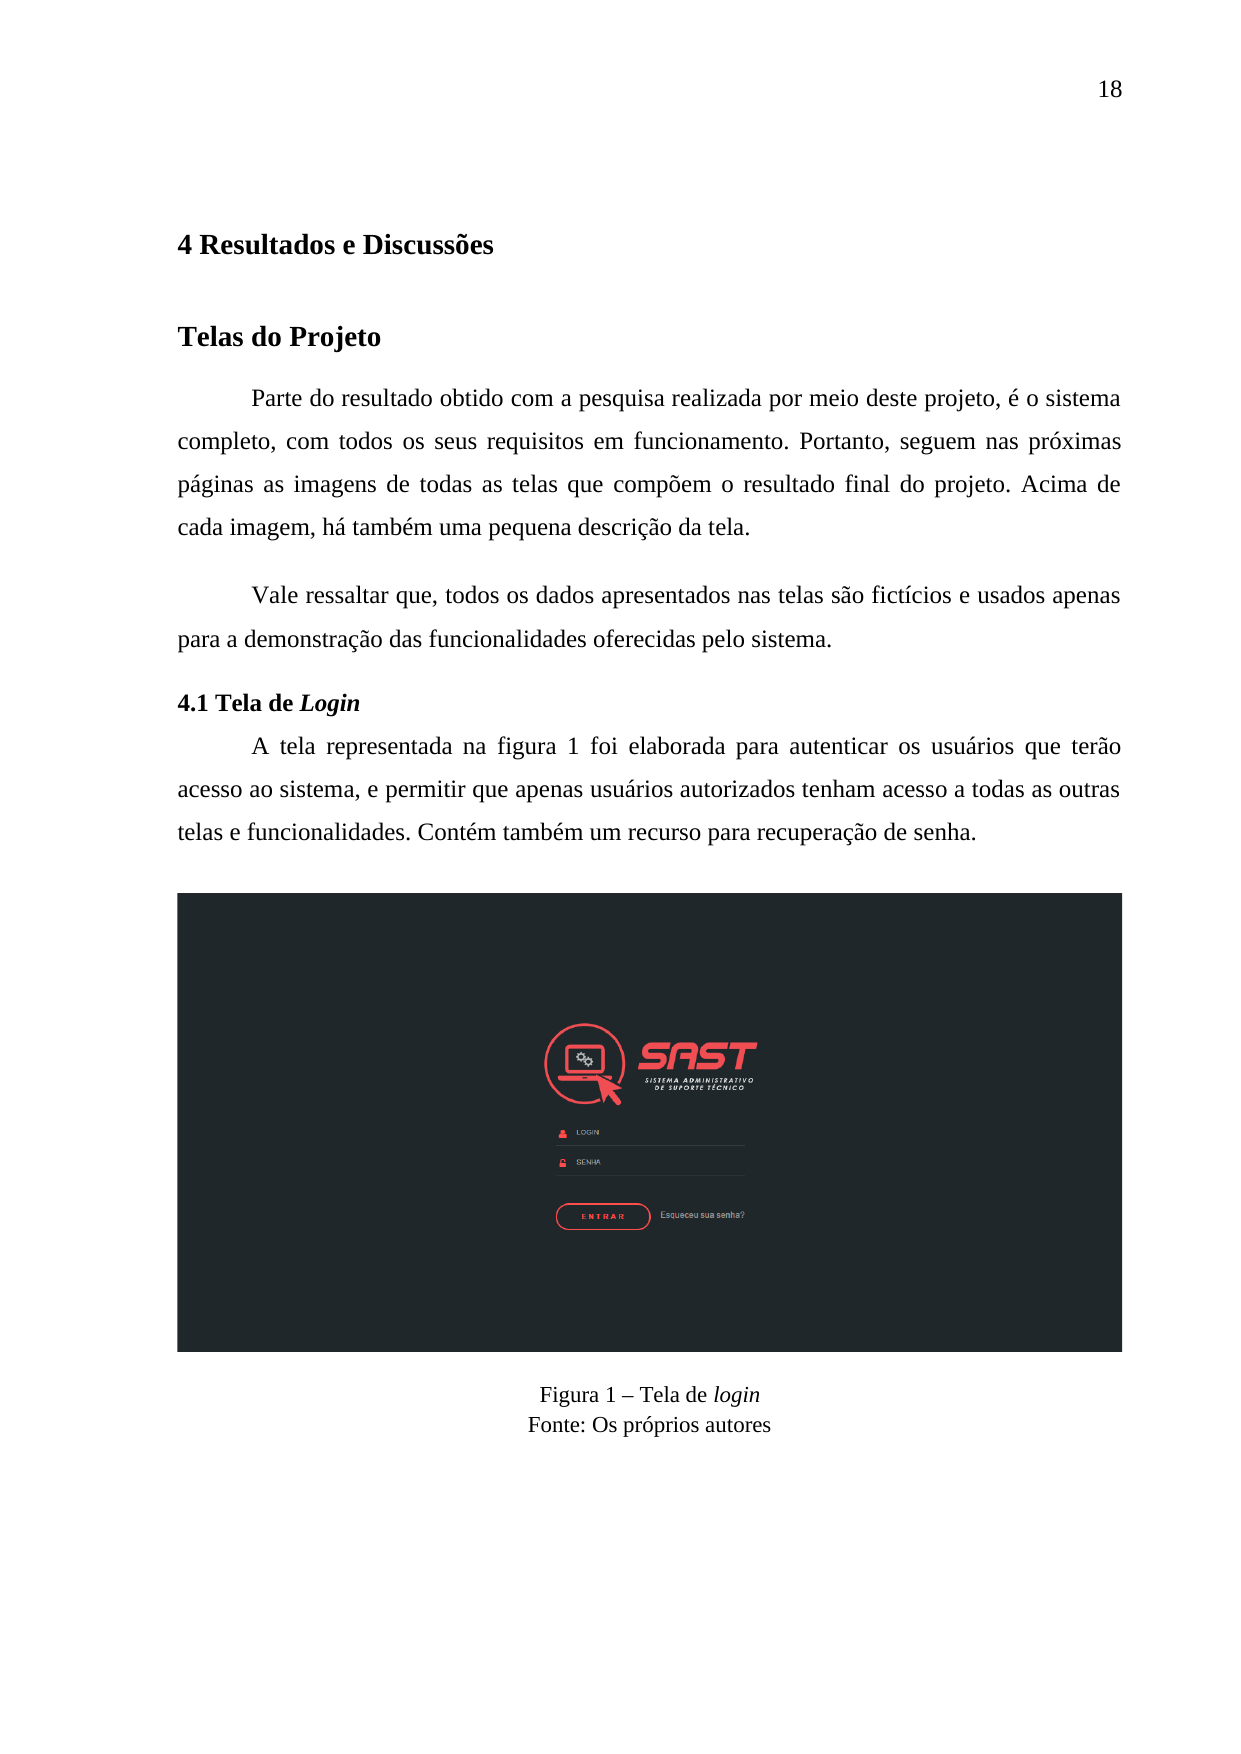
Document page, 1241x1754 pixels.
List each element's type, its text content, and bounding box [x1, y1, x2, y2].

text Fonte: Os próprios autores [177, 1411, 1122, 1437]
subtitle Telas do Projeto [177, 319, 1122, 353]
text Vale ressaltar que, todos os dados apresentados nas telas são fictícios e usados apenas para a demonstração das funcionalidades oferecidas pelo sistema. [177, 581, 1122, 652]
text A tela representada na figura 1 foi elaborada para autenticar os usuários que terão acesso ao sistema, e permitir que apenas usuários autorizados tenham acesso a todas as outras telas e funcionalidades. Contém também um recurso para recuperação de senha. [177, 731, 1122, 846]
subtitle 4 Resultados e Discussões [177, 227, 1122, 261]
picture [177, 893, 1123, 1352]
text Figura 1 – Tela de login [177, 1381, 1122, 1407]
text 4.1 Tela de Login [177, 688, 1122, 716]
text Parte do resultado obtido com a pesquisa realizada por meio deste projeto, é o sistema completo, com todos os seus requisitos em funcionamento. Portanto, seguem nas próximas páginas as imagens de todas as telas que compõem o resultado final do projeto. Acima de cada imagem, há também uma pequena descrição da tela. [177, 383, 1122, 541]
